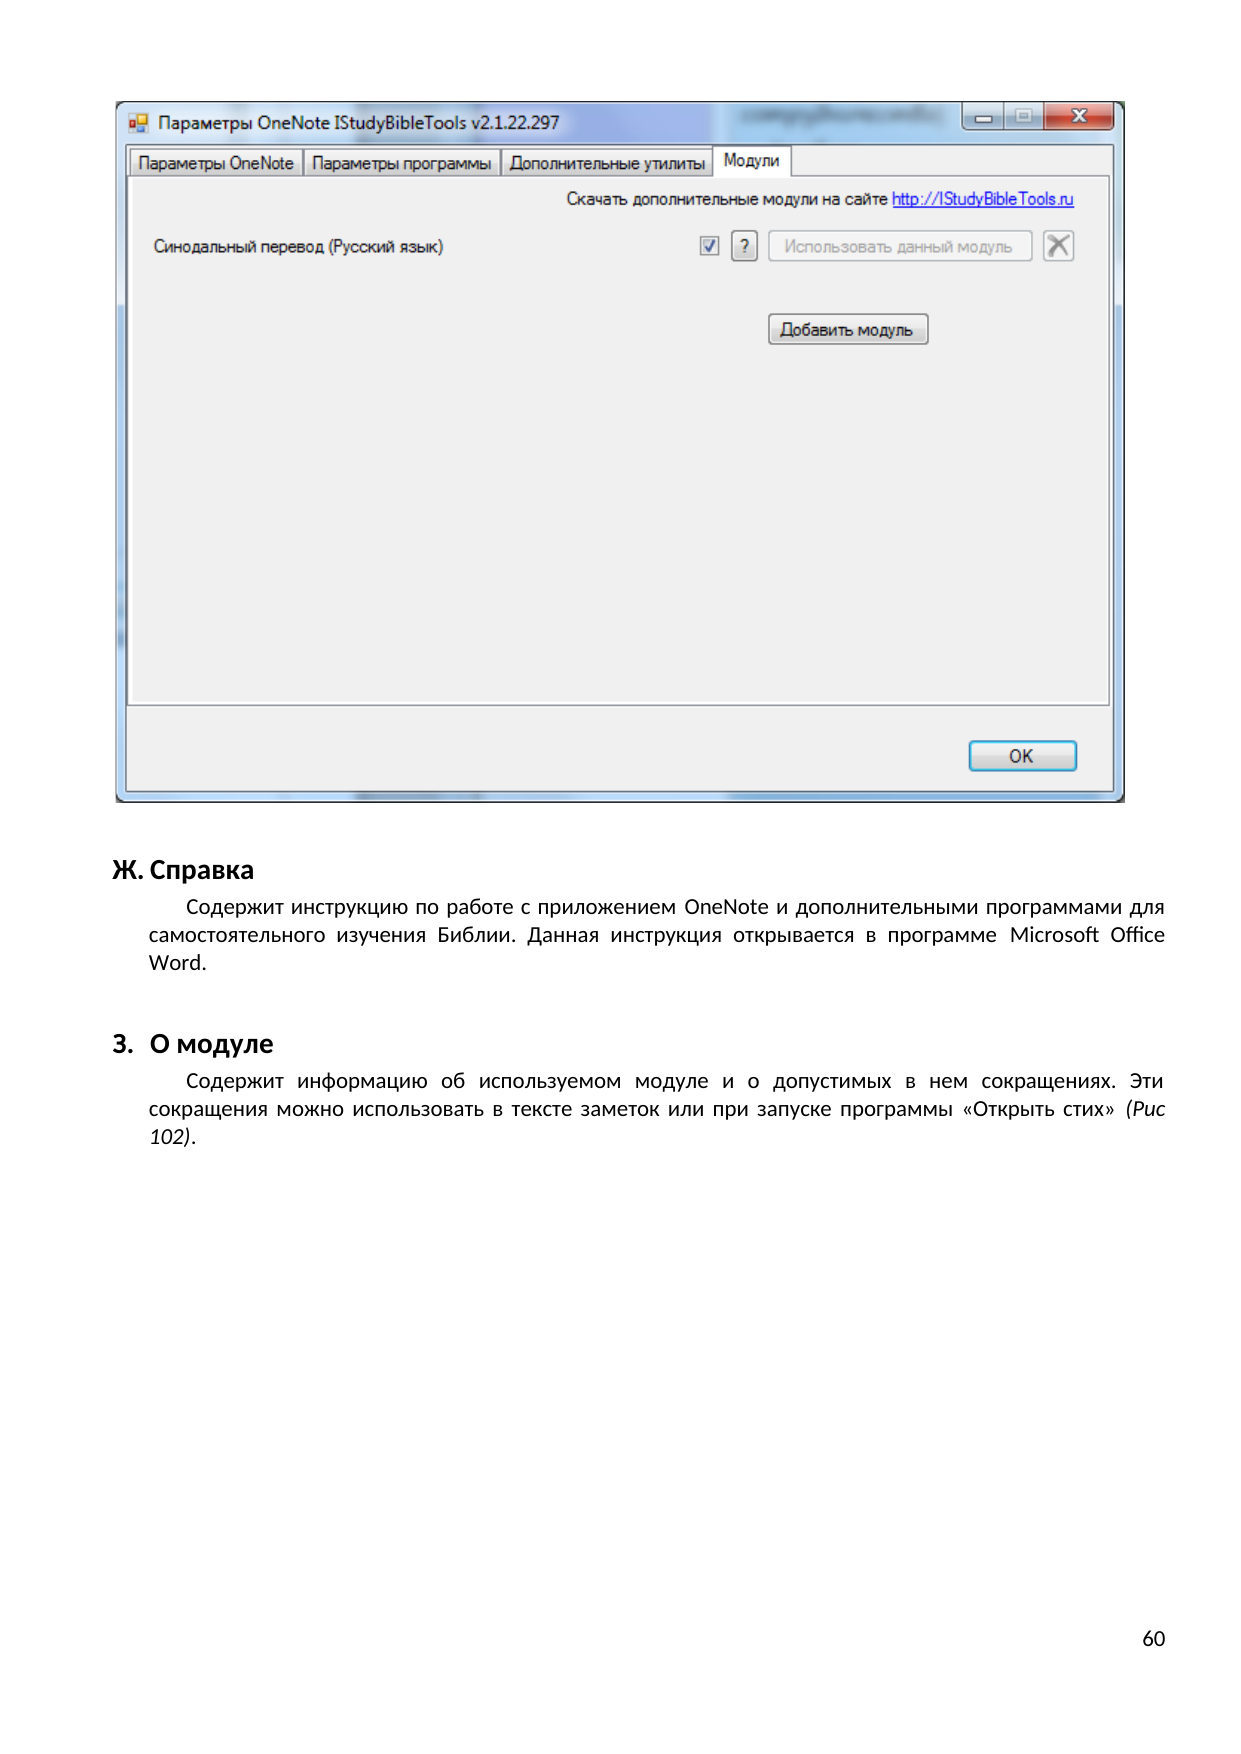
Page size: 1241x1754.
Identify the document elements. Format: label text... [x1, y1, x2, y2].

text Содержит информацию об используемом модуле и о допустимых в нем сокращениях. Эти сокращения можно использовать в тексте заметок или при запуске программы «Открыть стих» (Рис 102). [149, 1066, 1165, 1150]
text Содержит инструкцию по работе с приложением OneNote и дополнительными программами для самостоятельного изучения Библии. Данная инструкция открывается в программе Microsoft Office Word. [149, 892, 1165, 976]
picture [115, 101, 1125, 803]
subtitle О модуле [112, 1025, 1165, 1061]
subtitle Справка [112, 851, 1165, 887]
